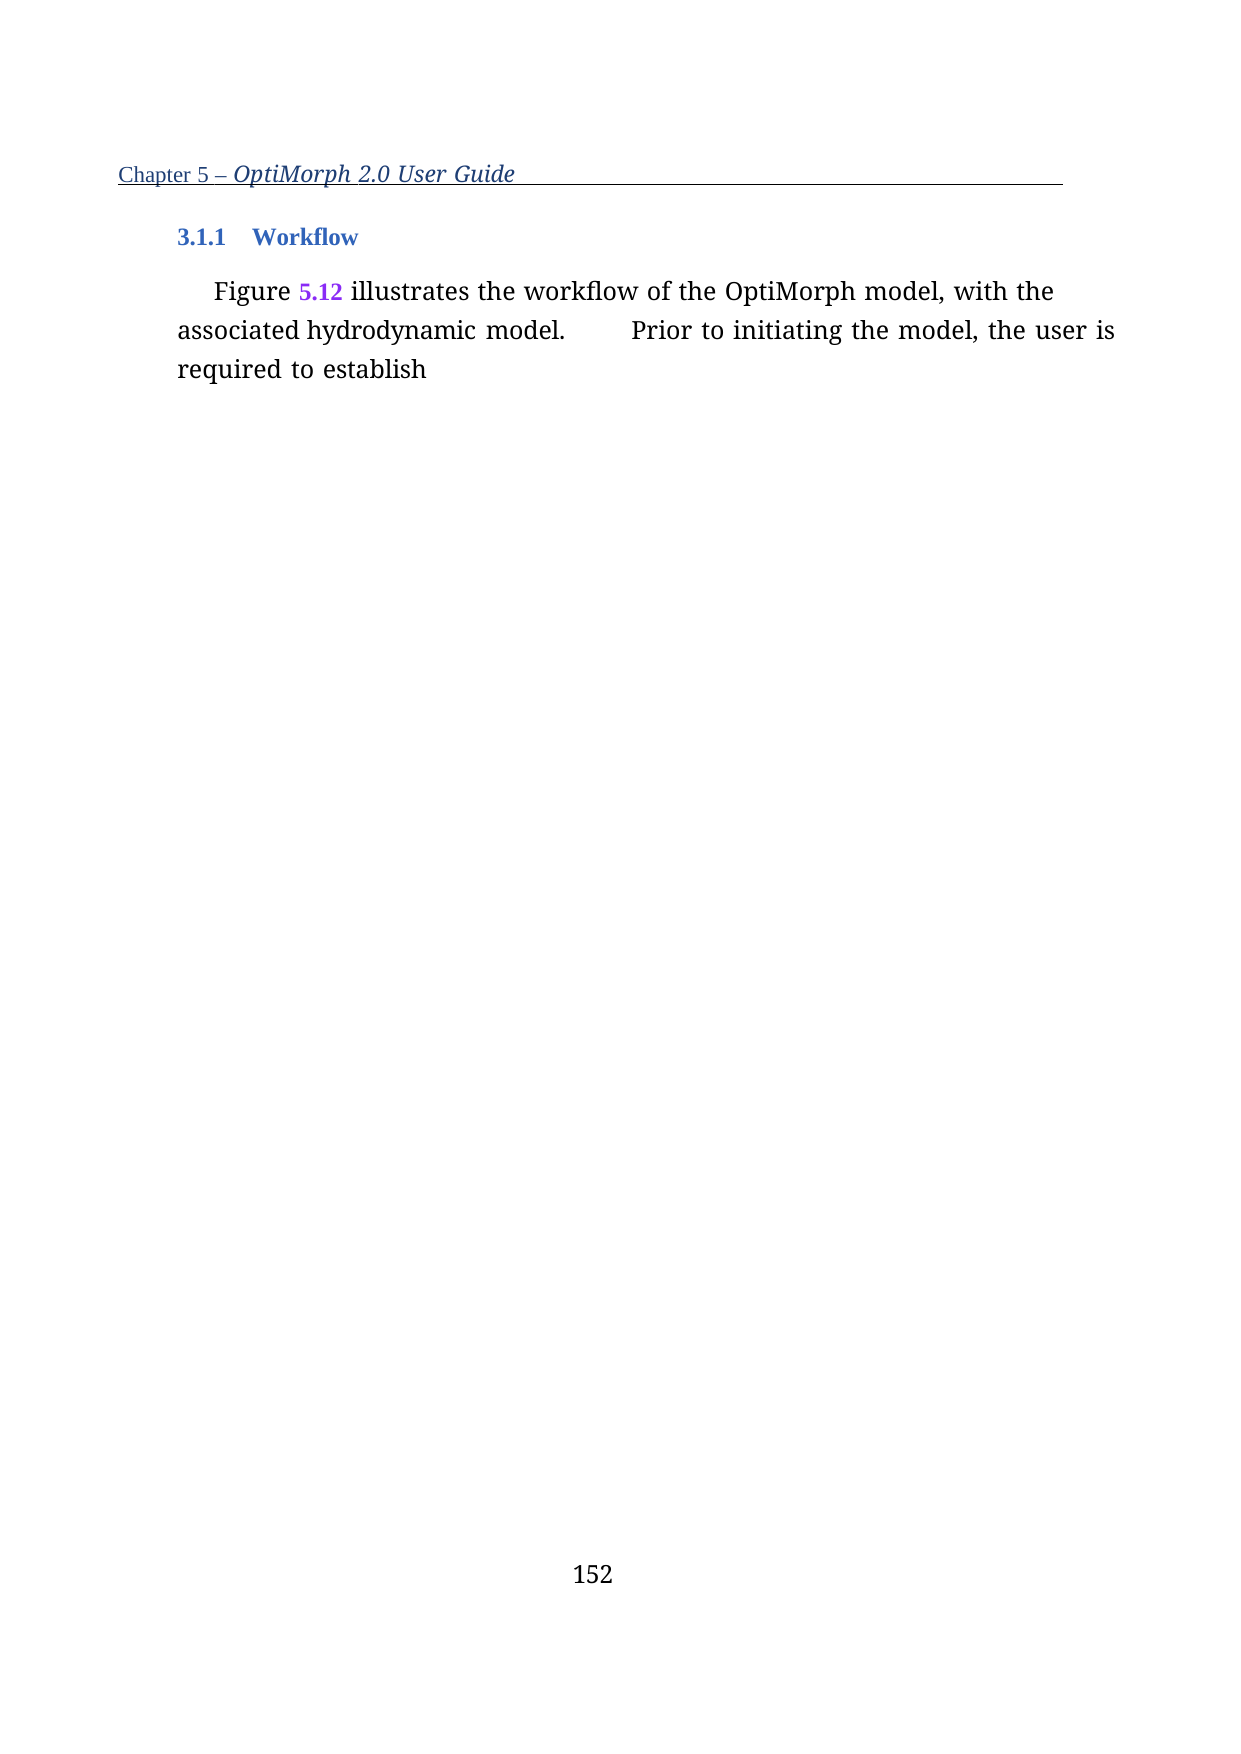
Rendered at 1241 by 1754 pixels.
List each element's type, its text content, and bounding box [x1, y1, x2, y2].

text Figure 5.12 illustrates the workflow of the OptiMorph model, with the associated hydrodynamic model. Prior to initiating the model, the user is required to establish [177, 273, 1123, 386]
subtitle Workflow [177, 222, 1240, 250]
